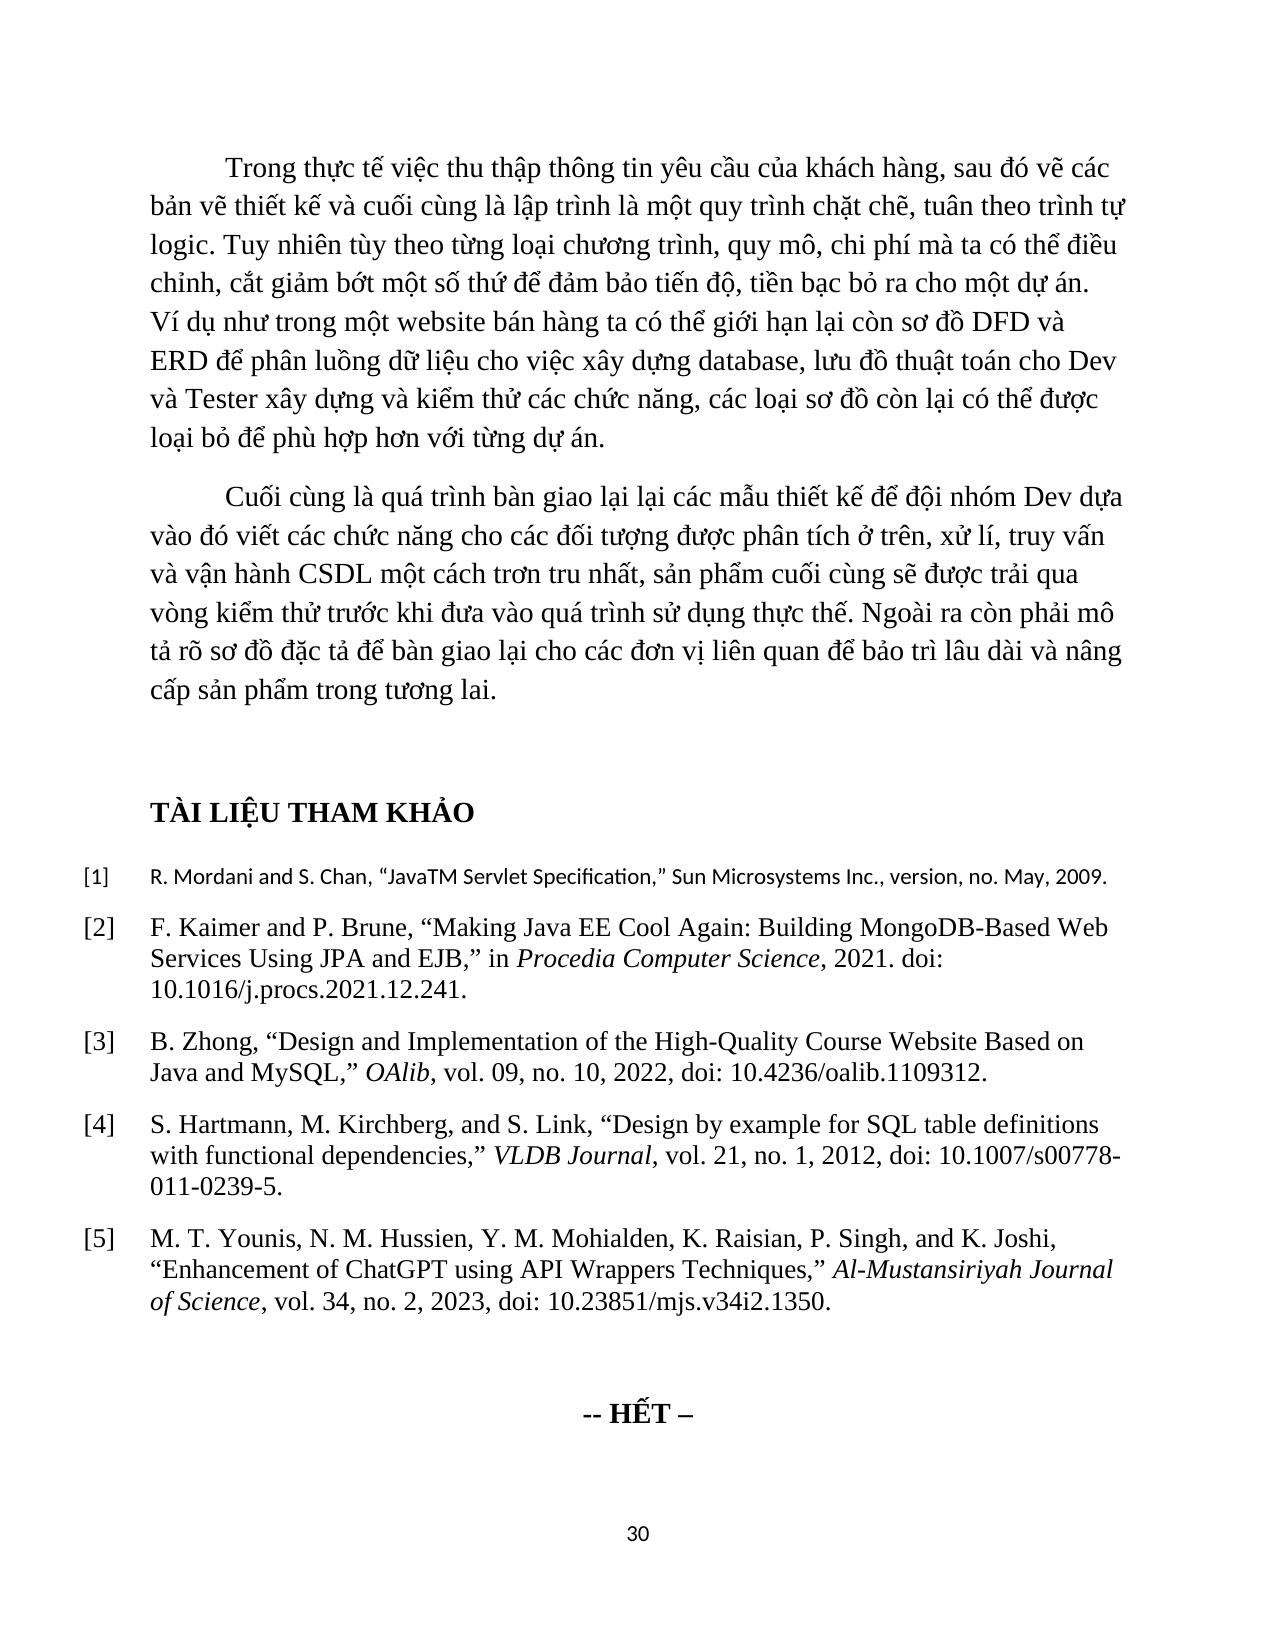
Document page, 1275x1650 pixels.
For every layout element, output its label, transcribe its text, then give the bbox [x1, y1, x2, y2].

text Trong thực tế việc thu thập thông tin yêu cầu của khách hàng, sau đó vẽ các bản vẽ thiết kế và cuối cùng là lập trình là một quy trình chặt chẽ, tuân theo trình tự logic. Tuy nhiên tùy theo từng loại chương trình, quy mô, chi phí mà ta có thể điều chỉnh, cắt giảm bớt một số thứ để đảm bảo tiến độ, tiền bạc bỏ ra cho một dự án. Ví dụ như trong một website bán hàng ta có thể giới hạn lại còn sơ đồ DFD và ERD để phân luồng dữ liệu cho việc xây dựng database, lưu đồ thuật toán cho Dev và Tester xây dựng và kiểm thử các chức năng, các loại sơ đồ còn lại có thể được loại bỏ để phù hợp hơn với từng dự án. [150, 150, 1125, 453]
text Cuối cùng là quá trình bàn giao lại lại các mẫu thiết kế để đội nhóm Dev dựa vào đó viết các chức năng cho các đối tượng được phân tích ở trên, xử lí, truy vấn và vận hành CSDL một cách trơn tru nhất, sản phẩm cuối cùng sẽ được trải qua vòng kiểm thử trước khi đưa vào quá trình sử dụng thực thế. Ngoài ra còn phải mô tả rõ sơ đồ đặc tả để bàn giao lại cho các đơn vị liên quan để bảo trì lâu dài và nâng cấp sản phẩm trong tương lai. [150, 479, 1125, 705]
text -- HẾT – [150, 1396, 1125, 1429]
subtitle TÀI LIỆU THAM KHẢO [150, 795, 1125, 828]
